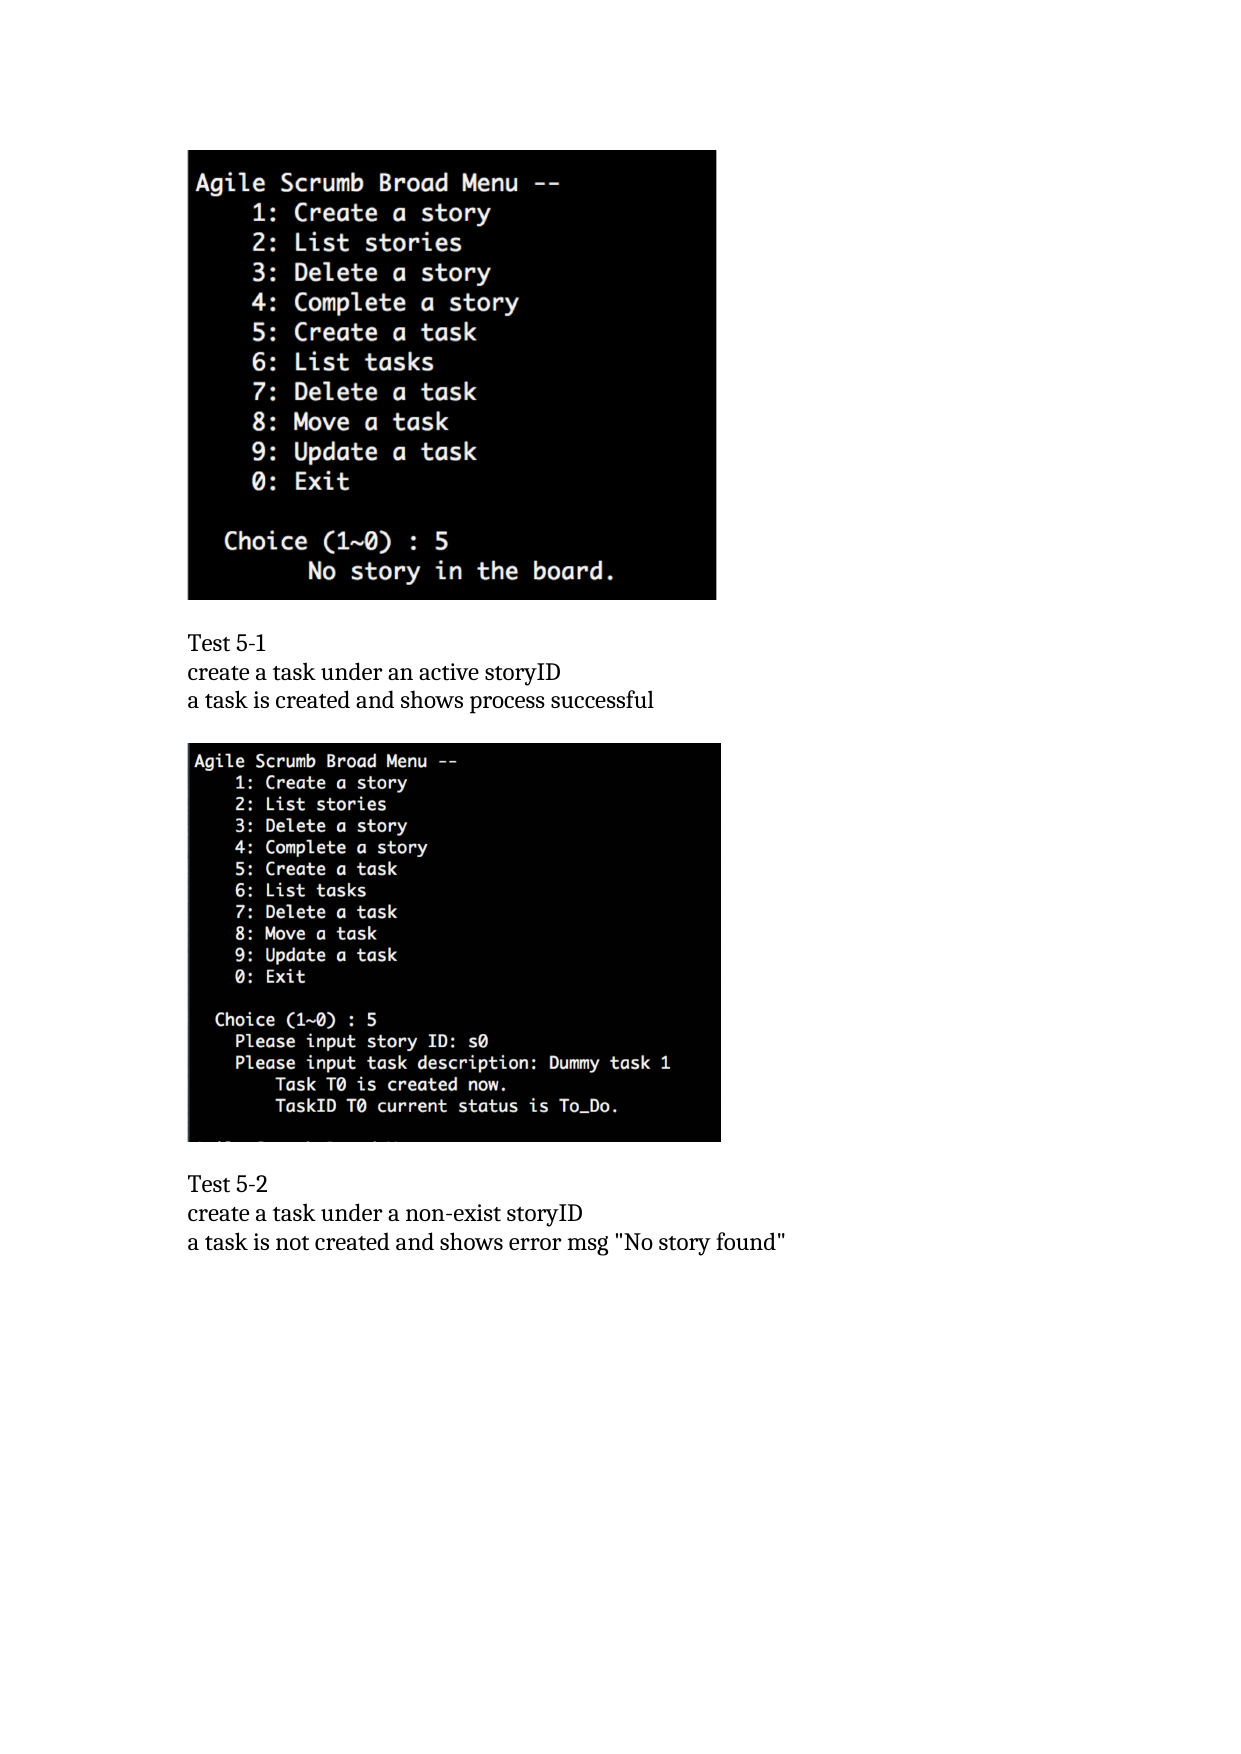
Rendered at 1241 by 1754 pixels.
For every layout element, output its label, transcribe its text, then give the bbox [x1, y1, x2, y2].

text a task is not created and shows error msg "No story found" [187, 1228, 1053, 1257]
text Test 5-2 [187, 1170, 1053, 1199]
picture [187, 743, 721, 1142]
text a task is created and shows process successful [187, 686, 1053, 715]
text Test 5-1 [187, 629, 1053, 657]
text create a task under an active storyID [187, 657, 1053, 686]
picture [187, 150, 717, 600]
text create a task under a non-exist storyID [187, 1199, 1053, 1228]
